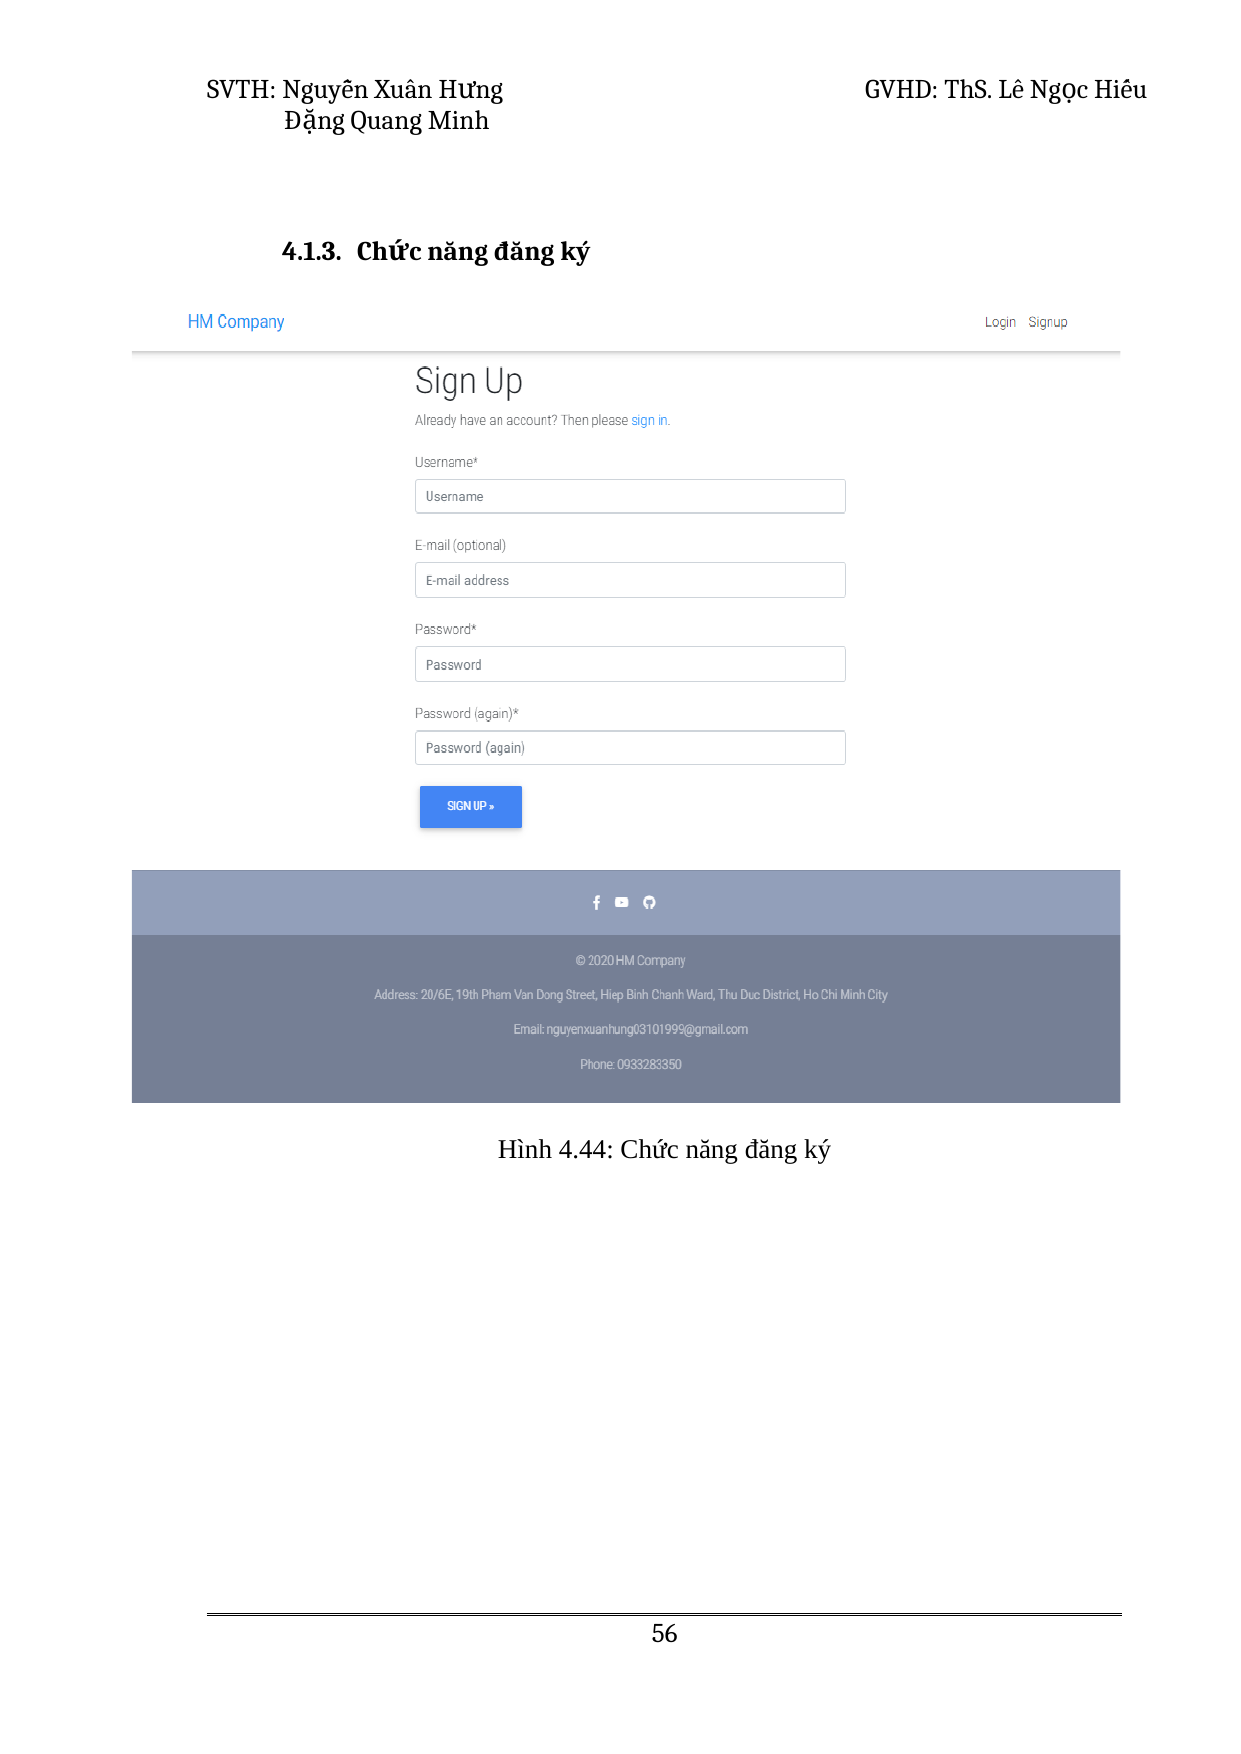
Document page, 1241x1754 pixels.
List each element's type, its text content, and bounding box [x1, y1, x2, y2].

subtitle Chức năng đăng ký [282, 236, 1122, 267]
picture [131, 295, 1121, 1106]
